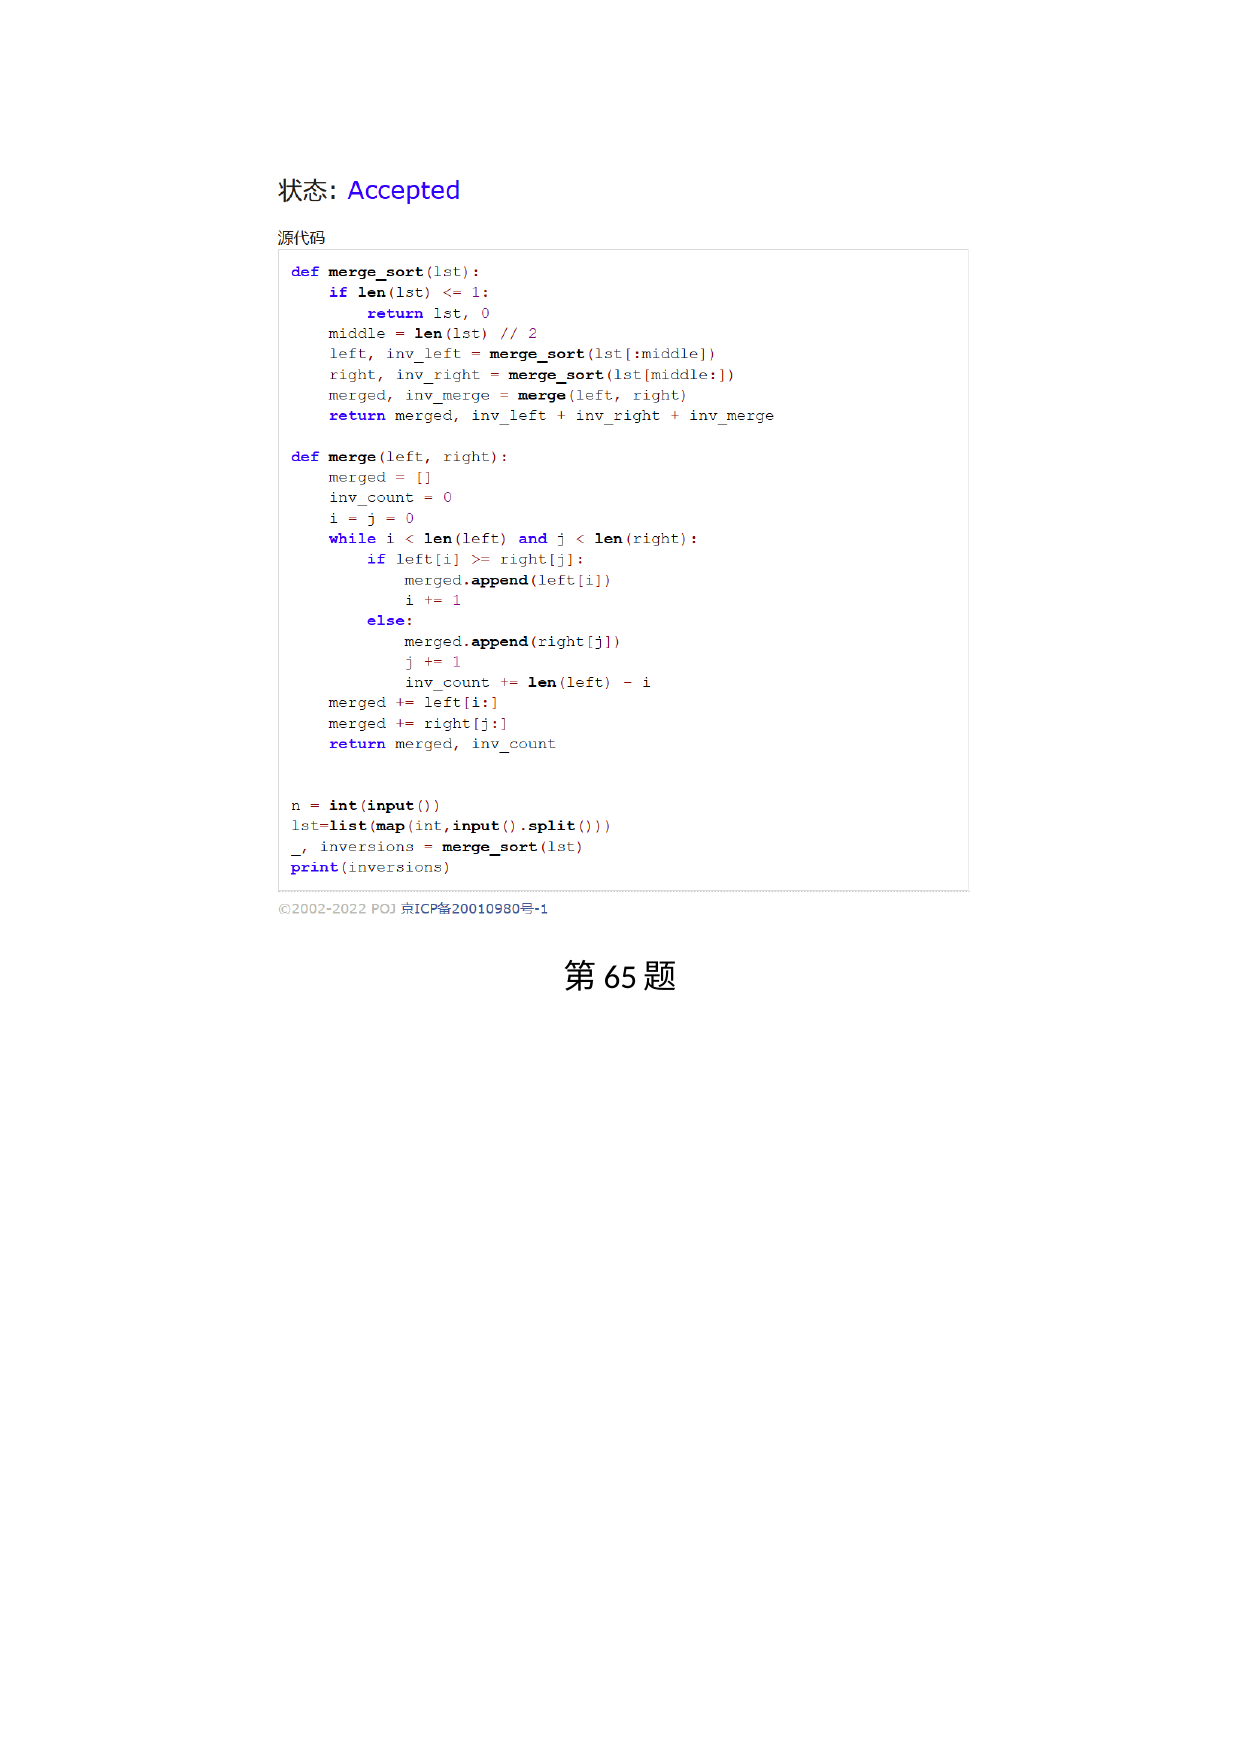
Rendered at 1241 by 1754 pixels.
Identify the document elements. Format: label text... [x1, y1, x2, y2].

picture [268, 162, 972, 914]
text 第65题 [187, 942, 1053, 1007]
